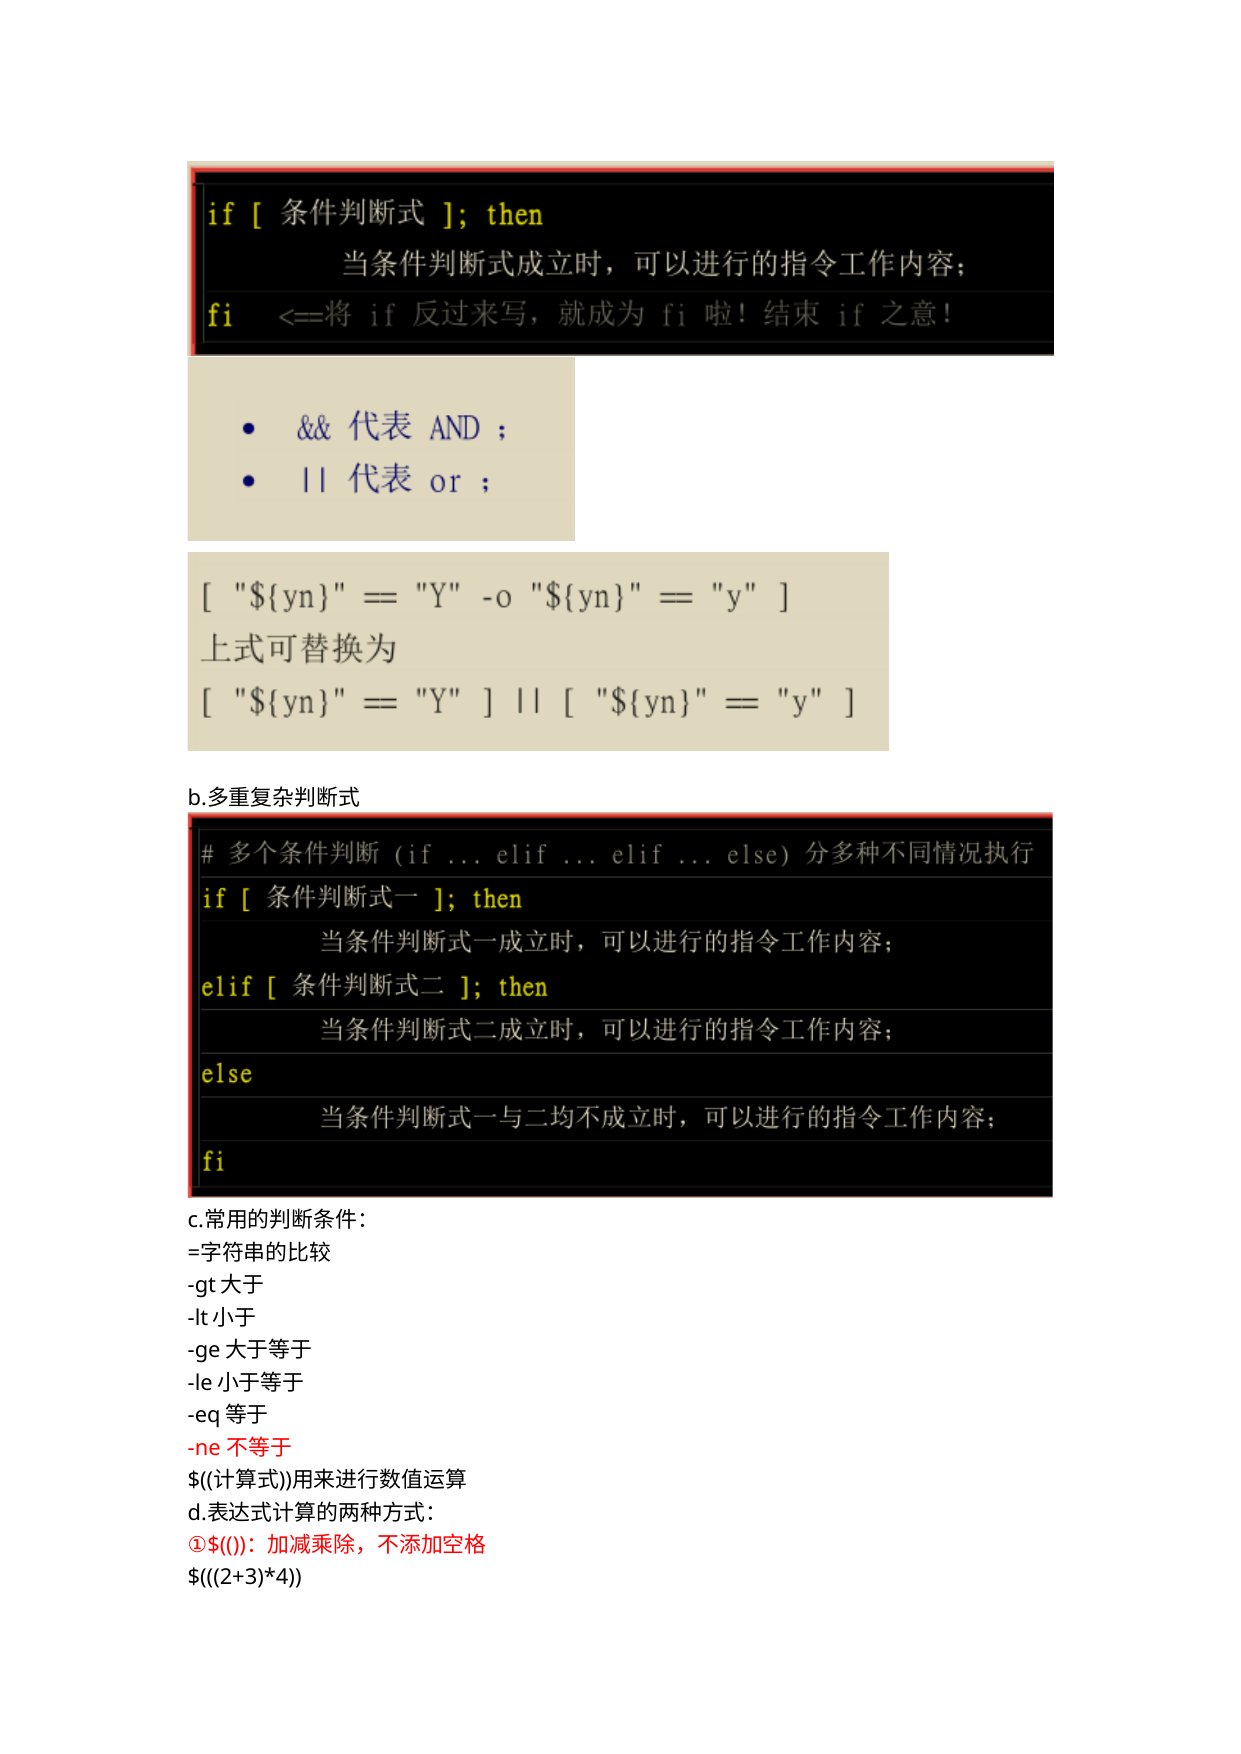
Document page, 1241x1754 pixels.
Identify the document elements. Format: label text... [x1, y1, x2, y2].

text c.常用的判断条件： [187, 1202, 1053, 1234]
picture [187, 552, 890, 751]
picture [187, 357, 575, 541]
text -gt大于 [187, 1267, 1053, 1299]
text -ne 不等于 [187, 1429, 1053, 1462]
text -eq等于 [187, 1397, 1053, 1429]
text -ge大于等于 [187, 1332, 1053, 1364]
text d.表达式计算的两种方式： [187, 1494, 1053, 1527]
text =字符串的比较 [187, 1234, 1053, 1267]
text -lt小于 [187, 1299, 1053, 1332]
text $((计算式))用来进行数值运算 [187, 1462, 1053, 1494]
picture [187, 812, 1053, 1198]
text -le小于等于 [187, 1364, 1053, 1397]
picture [187, 161, 1054, 356]
text b.多重复杂判断式 [187, 779, 1053, 812]
text $(((2+3)*4)) [187, 1559, 1053, 1592]
text ①$(())：加减乘除，不添加空格 [187, 1527, 1053, 1559]
